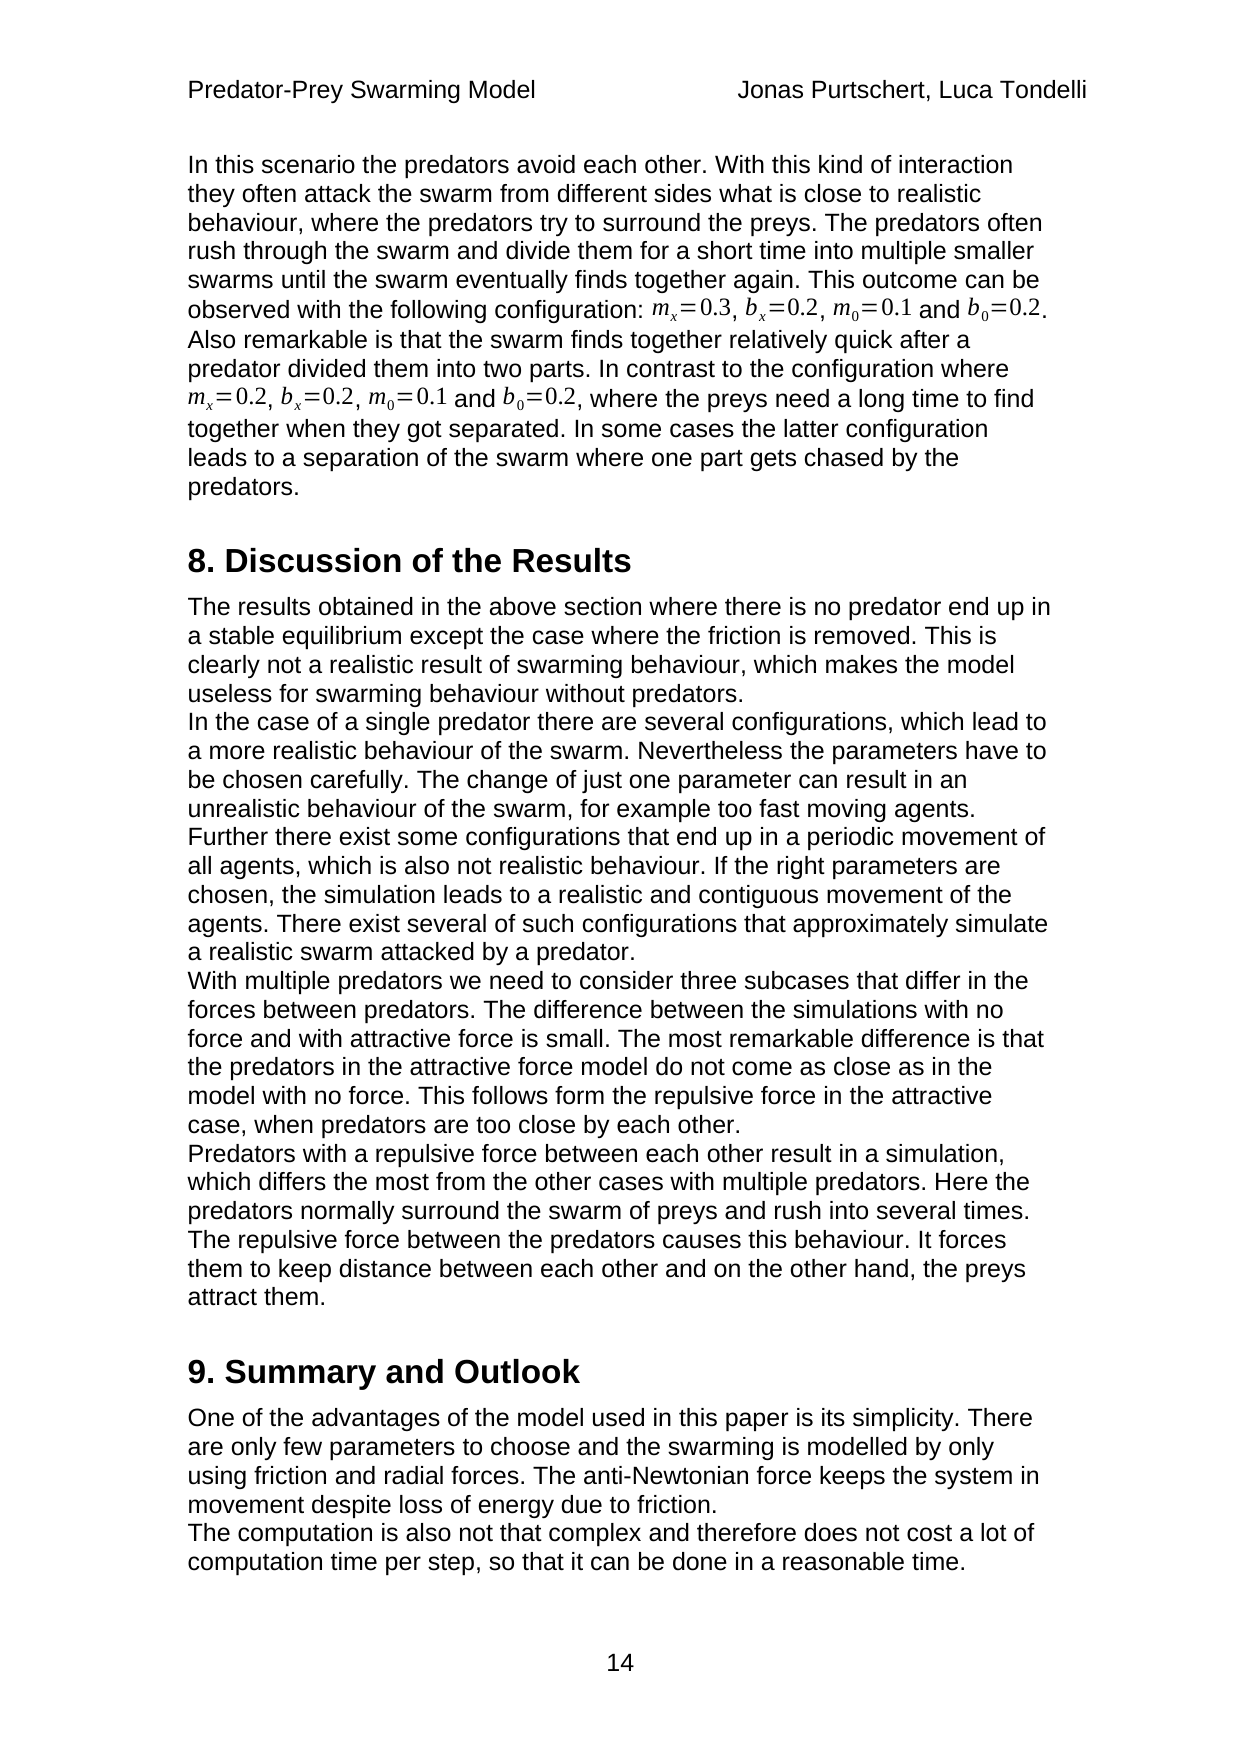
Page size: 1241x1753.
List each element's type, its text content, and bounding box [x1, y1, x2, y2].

text One of the advantages of the model used in this paper is its simplicity. There are only few parameters to choose and the swarming is modelled by only using friction and radial forces. The anti-Newtonian force keeps the system in movement despite loss of energy due to friction. [187, 1403, 1053, 1518]
text In the case of a single predator there are several configurations, which lead to a more realistic behaviour of the swarm. Nevertheless the parameters have to be chosen carefully. The change of just one parameter can result in an unrealistic behaviour of the swarm, for example too fast moving agents. Further there exist some configurations that end up in a periodic movement of all agents, which is also not realistic behaviour. If the right parameters are chosen, the simulation leads to a realistic and contiguous movement of the agents. There exist several of such configurations that approximately simulate a realistic swarm attacked by a predator. [187, 707, 1053, 966]
subtitle 8. Discussion of the Results [187, 541, 1053, 580]
text In this scenario the predators avoid each other. With this kind of interaction they often attack the swarm from different sides what is close to realistic behaviour, where the predators try to surround the preys. The predators often rush through the swarm and divide them for a short time into multiple smaller swarms until the swarm eventually finds together again. This outcome can be observed with the following configuration: , , and . Also remarkable is that the swarm finds together relatively quick after a predator divided them into two parts. In contrast to the configuration where , , and , where the preys need a long time to find together when they got separated. In some cases the latter configuration leads to a separation of the swarm where one part gets chased by the predators. [187, 150, 1053, 500]
text The results obtained in the above section where there is no predator end up in a stable equilibrium except the case where the friction is removed. This is clearly not a realistic result of swarming behaviour, which makes the model useless for swarming behaviour without predators. [187, 592, 1053, 707]
subtitle 9. Summary and Outlook [187, 1352, 1053, 1391]
text Predators with a repulsive force between each other result in a simulation, which differs the most from the other cases with multiple predators. Here the predators normally surround the swarm of preys and rush into several times. The repulsive force between the predators causes this behaviour. It forces them to keep distance between each other and on the other hand, the preys attract them. [187, 1139, 1053, 1311]
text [187, 1518, 1053, 1576]
text With multiple predators we need to consider three subcases that differ in the forces between predators. The difference between the simulations with no force and with attractive force is small. The most remarkable difference is that the predators in the attractive force model do not come as close as in the model with no force. This follows form the repulsive force in the attractive case, when predators are too close by each other. [187, 966, 1053, 1139]
